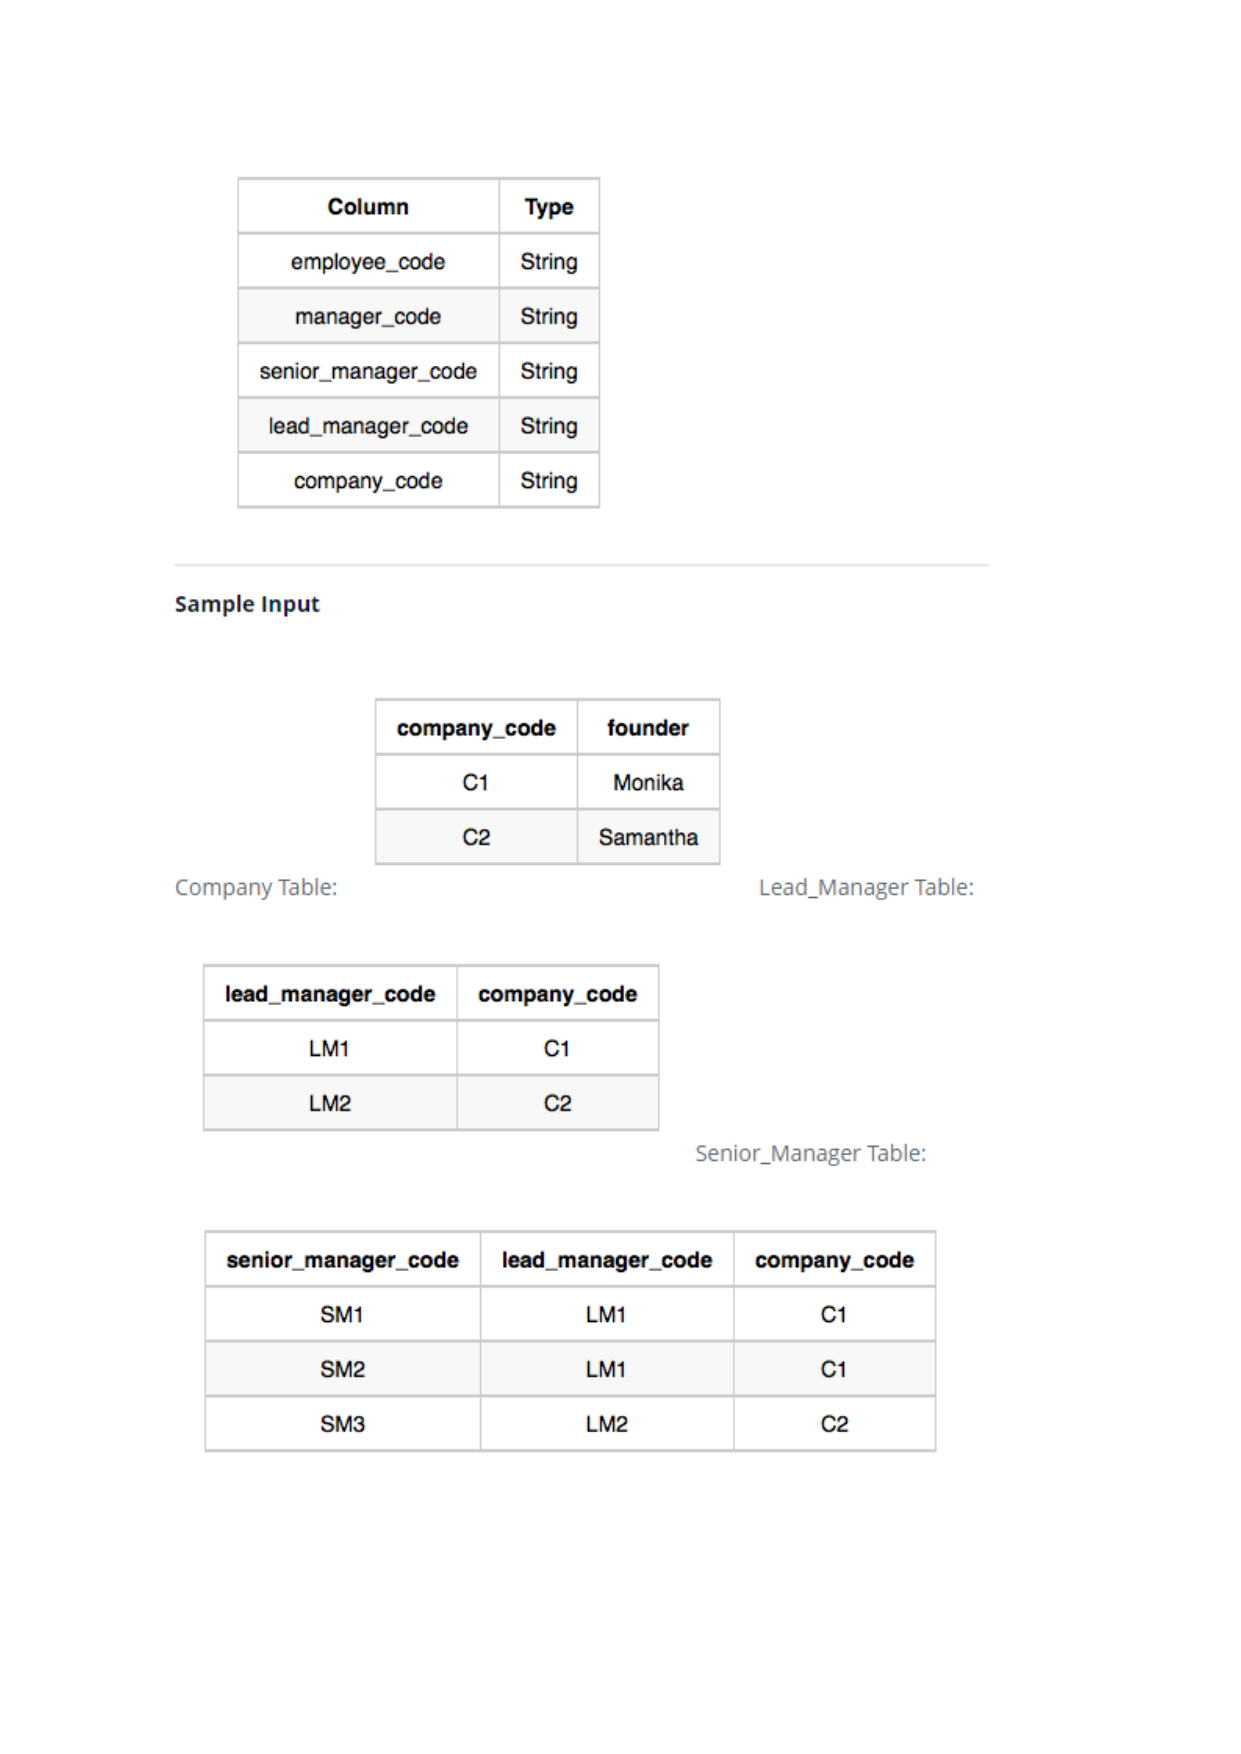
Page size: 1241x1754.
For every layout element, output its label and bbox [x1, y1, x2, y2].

picture [150, 150, 990, 1465]
